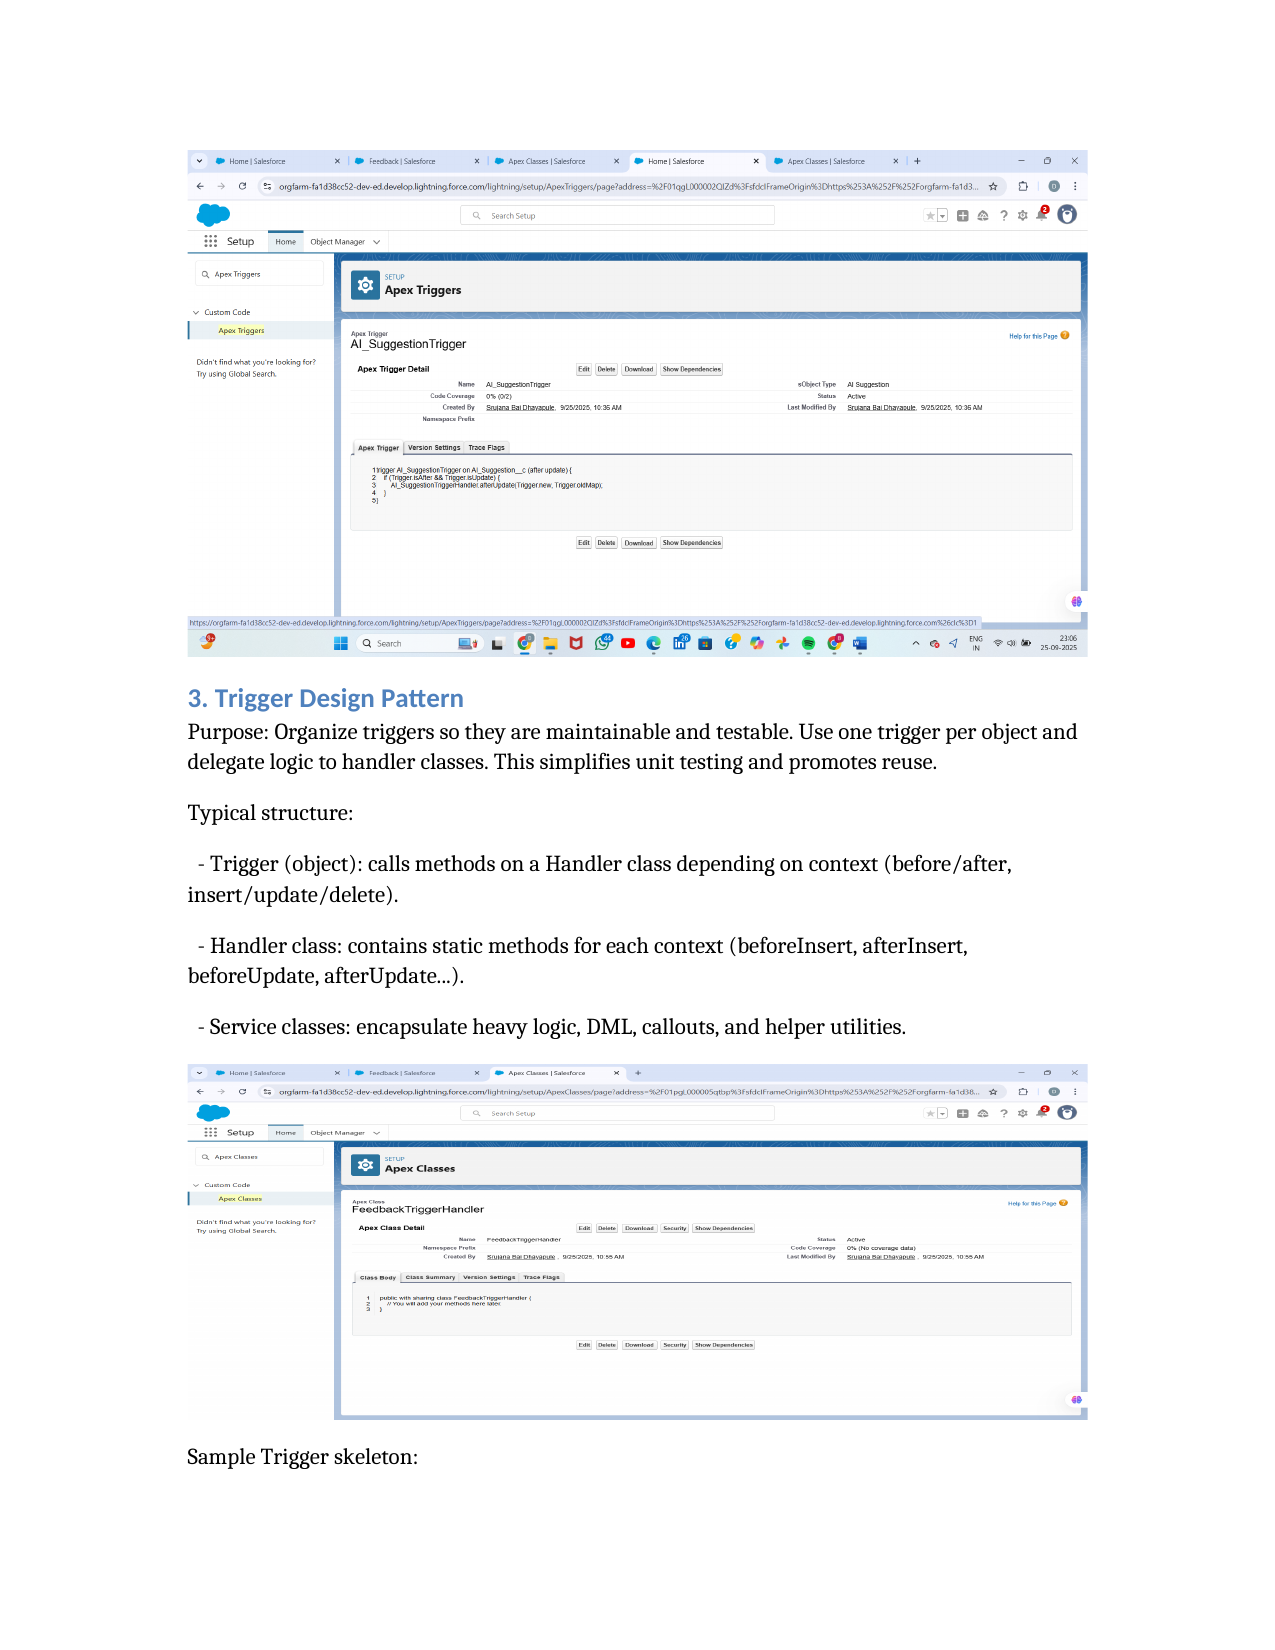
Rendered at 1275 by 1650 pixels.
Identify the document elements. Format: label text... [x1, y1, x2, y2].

text Purpose: Organize triggers so they are maintainable and testable. Use one trigger per object and delegate logic to handler classes. This simplifies unit testing and promotes reuse. [187, 719, 1087, 775]
text - Handler class: contains static methods for each context (beforeInsert, afterInsert, beforeUpdate, afterUpdate...). [187, 932, 1087, 989]
text Typical structure: [187, 800, 1087, 826]
subtitle 3. Trigger Design Pattern [187, 681, 1087, 714]
text - Service classes: encapsulate heavy logic, DML, callouts, and helper utilities. [187, 1014, 1087, 1040]
picture [187, 1064, 1088, 1420]
text Sample Trigger skeleton: [187, 1444, 1087, 1471]
picture [187, 150, 1088, 657]
text - Trigger (object): calls methods on a Handler class depending on context (before/after, insert/update/delete). [187, 851, 1087, 908]
